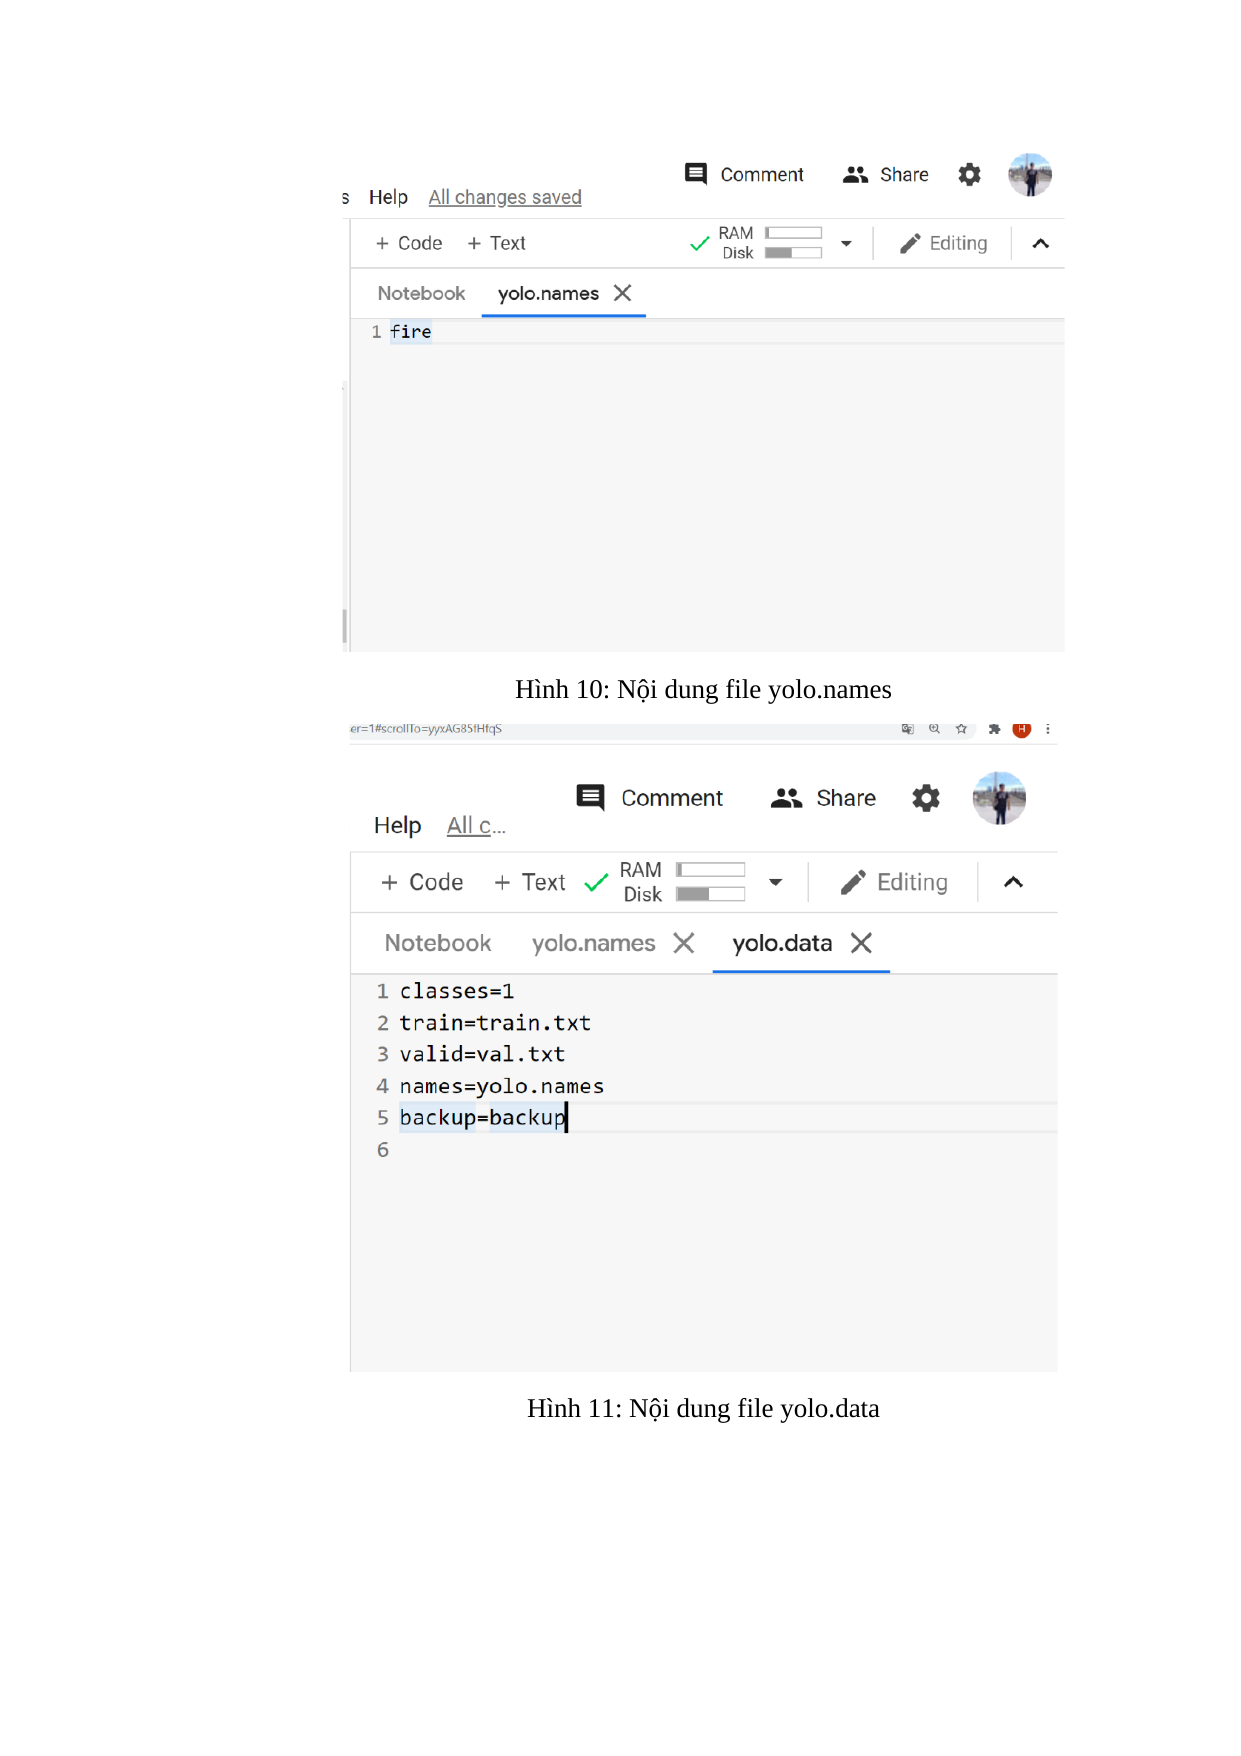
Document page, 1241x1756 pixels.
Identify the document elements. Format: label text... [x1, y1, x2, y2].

text Hình 11: Nội dung file yolo.data [162, 1392, 1169, 1424]
text Hình 10: Nội dung file yolo.names [162, 673, 1169, 704]
picture [349, 724, 1058, 1372]
picture [342, 139, 1065, 652]
